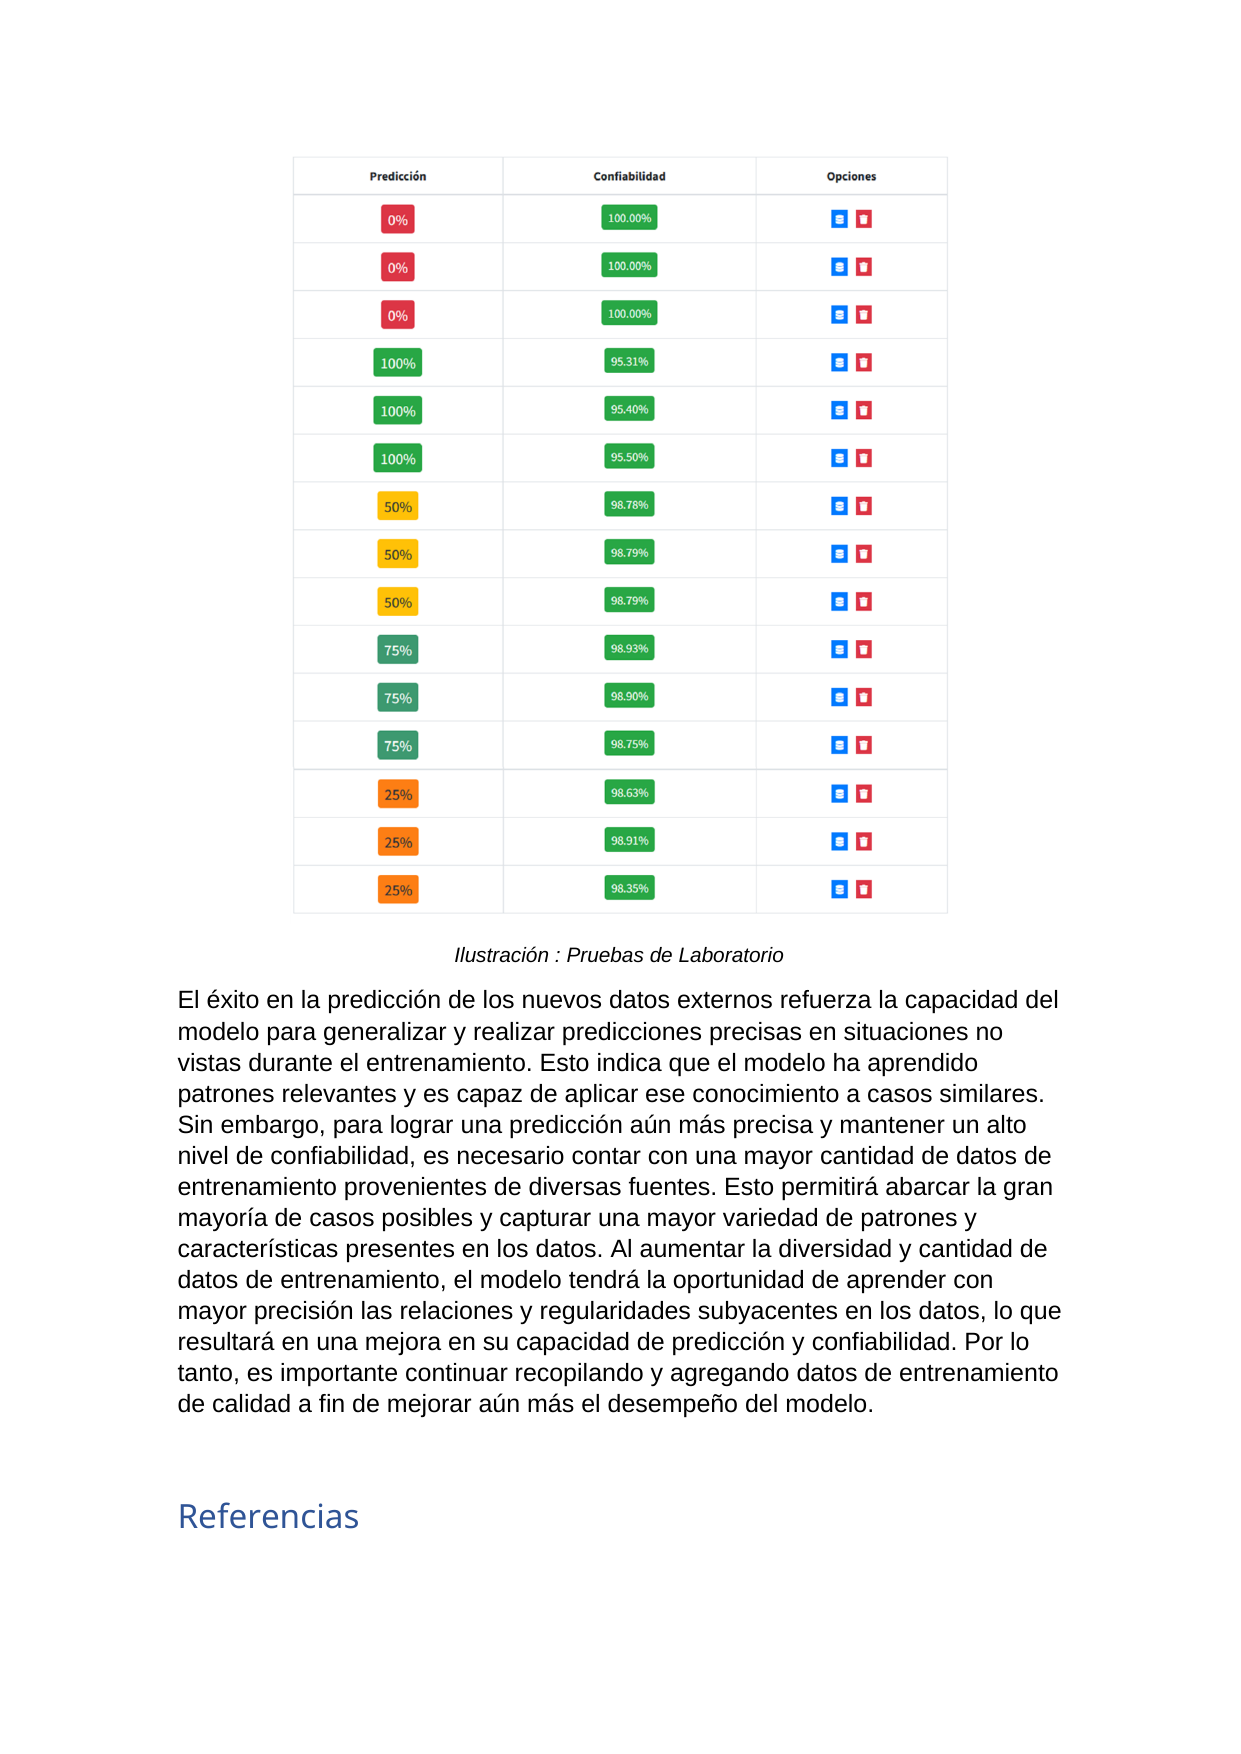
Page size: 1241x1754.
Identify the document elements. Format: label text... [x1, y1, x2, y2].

subtitle Referencias [177, 1493, 1063, 1538]
text Ilustración 17: Pruebas de Laboratorio [177, 943, 1063, 967]
text El éxito en la predicción de los nuevos datos externos refuerza la capacidad del modelo para generalizar y realizar predicciones precisas en situaciones no vistas durante el entrenamiento. Esto indica que el modelo ha aprendido patrones relevantes y es capaz de aplicar ese conocimiento a casos similares. Sin embargo, para lograr una predicción aún más precisa y mantener un alto nivel de confiabilidad, es necesario contar con una mayor cantidad de datos de entrenamiento provenientes de diversas fuentes. Esto permitirá abarcar la gran mayoría de casos posibles y capturar una mayor variedad de patrones y características presentes en los datos. Al aumentar la diversidad y cantidad de datos de entrenamiento, el modelo tendrá la oportunidad de aprender con mayor precisión las relaciones y regularidades subyacentes en los datos, lo que resultará en una mejora en su capacidad de predicción y confiabilidad. Por lo tanto, es importante continuar recopilando y agregando datos de entrenamiento de calidad a fin de mejorar aún más el desempeño del modelo. [177, 985, 1063, 1418]
picture [284, 147, 957, 924]
